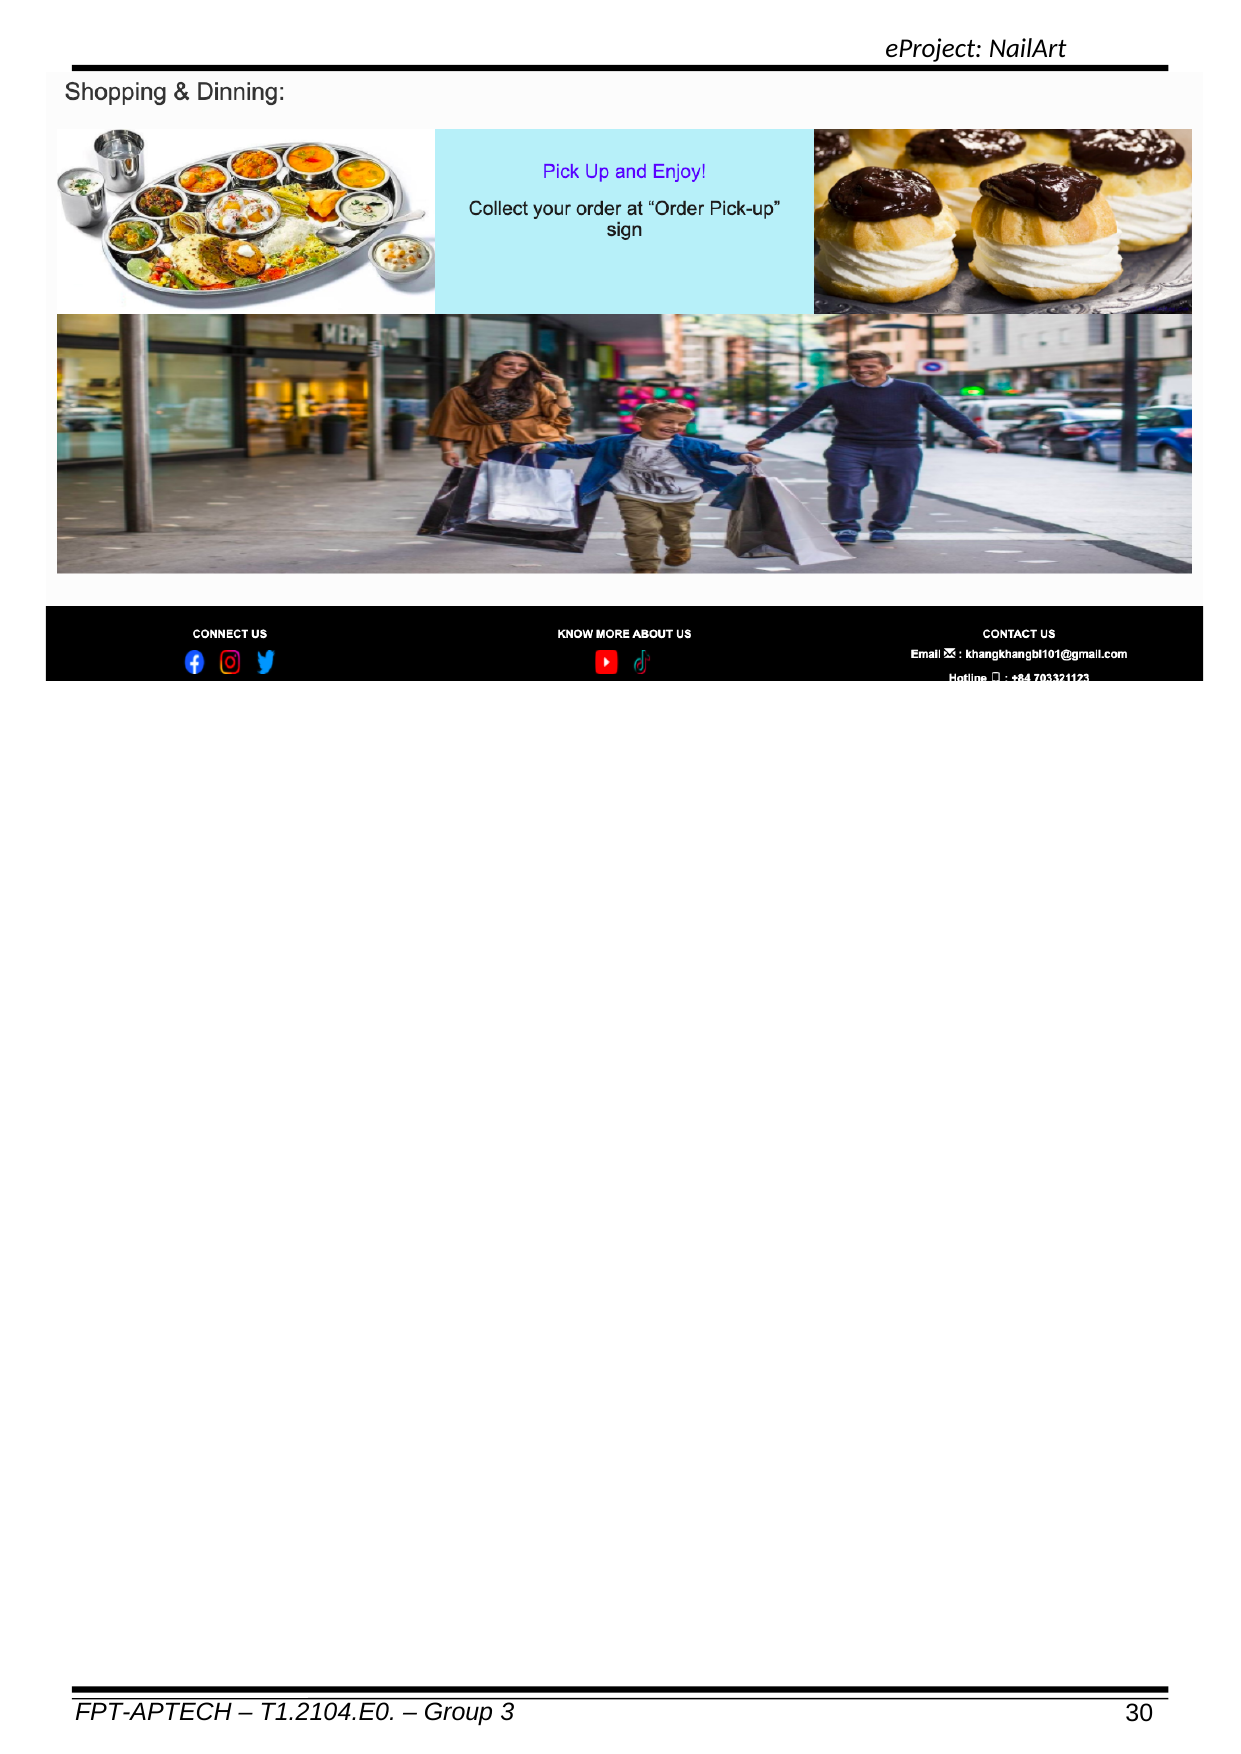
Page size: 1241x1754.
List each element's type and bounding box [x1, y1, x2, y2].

picture [45, 72, 1204, 681]
